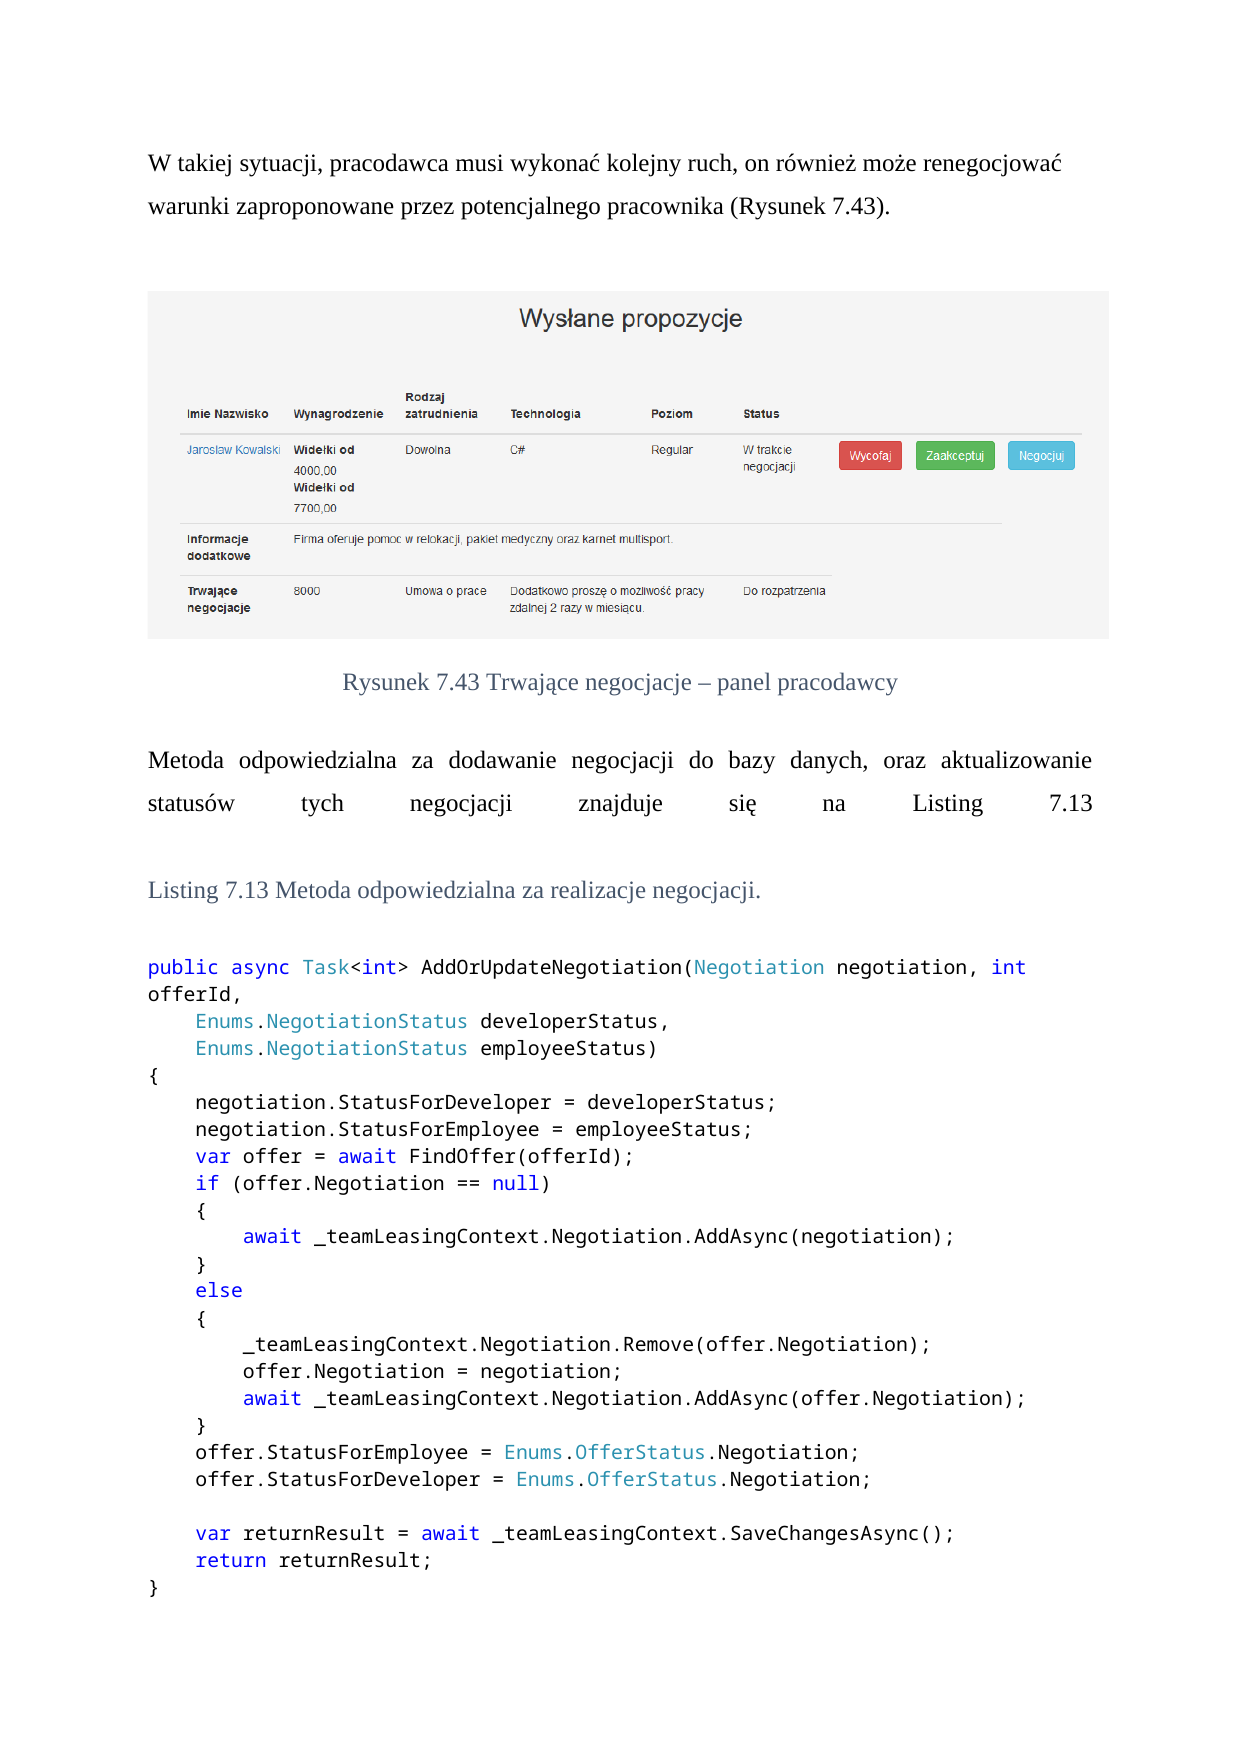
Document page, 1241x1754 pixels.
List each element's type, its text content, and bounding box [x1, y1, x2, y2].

text return returnResult; [148, 1547, 1093, 1573]
text negotiation.StatusForEmployee = employeeStatus; [148, 1115, 1093, 1142]
text } [148, 1412, 1093, 1439]
text offer.StatusForEmployee = Enums.OfferStatus.Negotiation; [148, 1439, 1093, 1466]
text public async Task<int> AddOrUpdateNegotiation(Negotiation negotiation, int offerId, [148, 924, 1093, 1007]
text } [148, 1250, 1093, 1277]
text var offer = await FindOffer(offerId); [148, 1142, 1093, 1169]
text Metoda odpowiedzialna za dodawanie negocjacji do bazy danych, oraz aktualizowanie statusów tych negocjacji znajduje się na Listing 7.13 [148, 745, 1093, 860]
text else [148, 1277, 1093, 1304]
text var returnResult = await _teamLeasingContext.SaveChangesAsync(); [148, 1519, 1093, 1547]
text _teamLeasingContext.Negotiation.Remove(offer.Negotiation); [148, 1331, 1093, 1358]
text if (offer.Negotiation == null) [148, 1169, 1093, 1196]
text } [148, 1573, 1093, 1601]
text { [148, 1304, 1093, 1331]
text offer.Negotiation = negotiation; [148, 1358, 1093, 1385]
text offer.StatusForDeveloper = Enums.OfferStatus.Negotiation; [148, 1466, 1093, 1493]
text negotiation.StatusForDeveloper = developerStatus; [148, 1088, 1093, 1115]
text await _teamLeasingContext.Negotiation.AddAsync(negotiation); [148, 1223, 1093, 1250]
text Enums.NegotiationStatus developerStatus, [148, 1007, 1093, 1034]
text { [148, 1061, 1093, 1088]
picture [147, 291, 1109, 639]
text Listing 7.13 Metoda odpowiedzialna za realizacje negocjacji. [148, 875, 1093, 903]
text Enums.NegotiationStatus employeeStatus) [148, 1034, 1093, 1061]
text { [148, 1196, 1093, 1223]
text await _teamLeasingContext.Negotiation.AddAsync(offer.Negotiation); [148, 1385, 1093, 1412]
